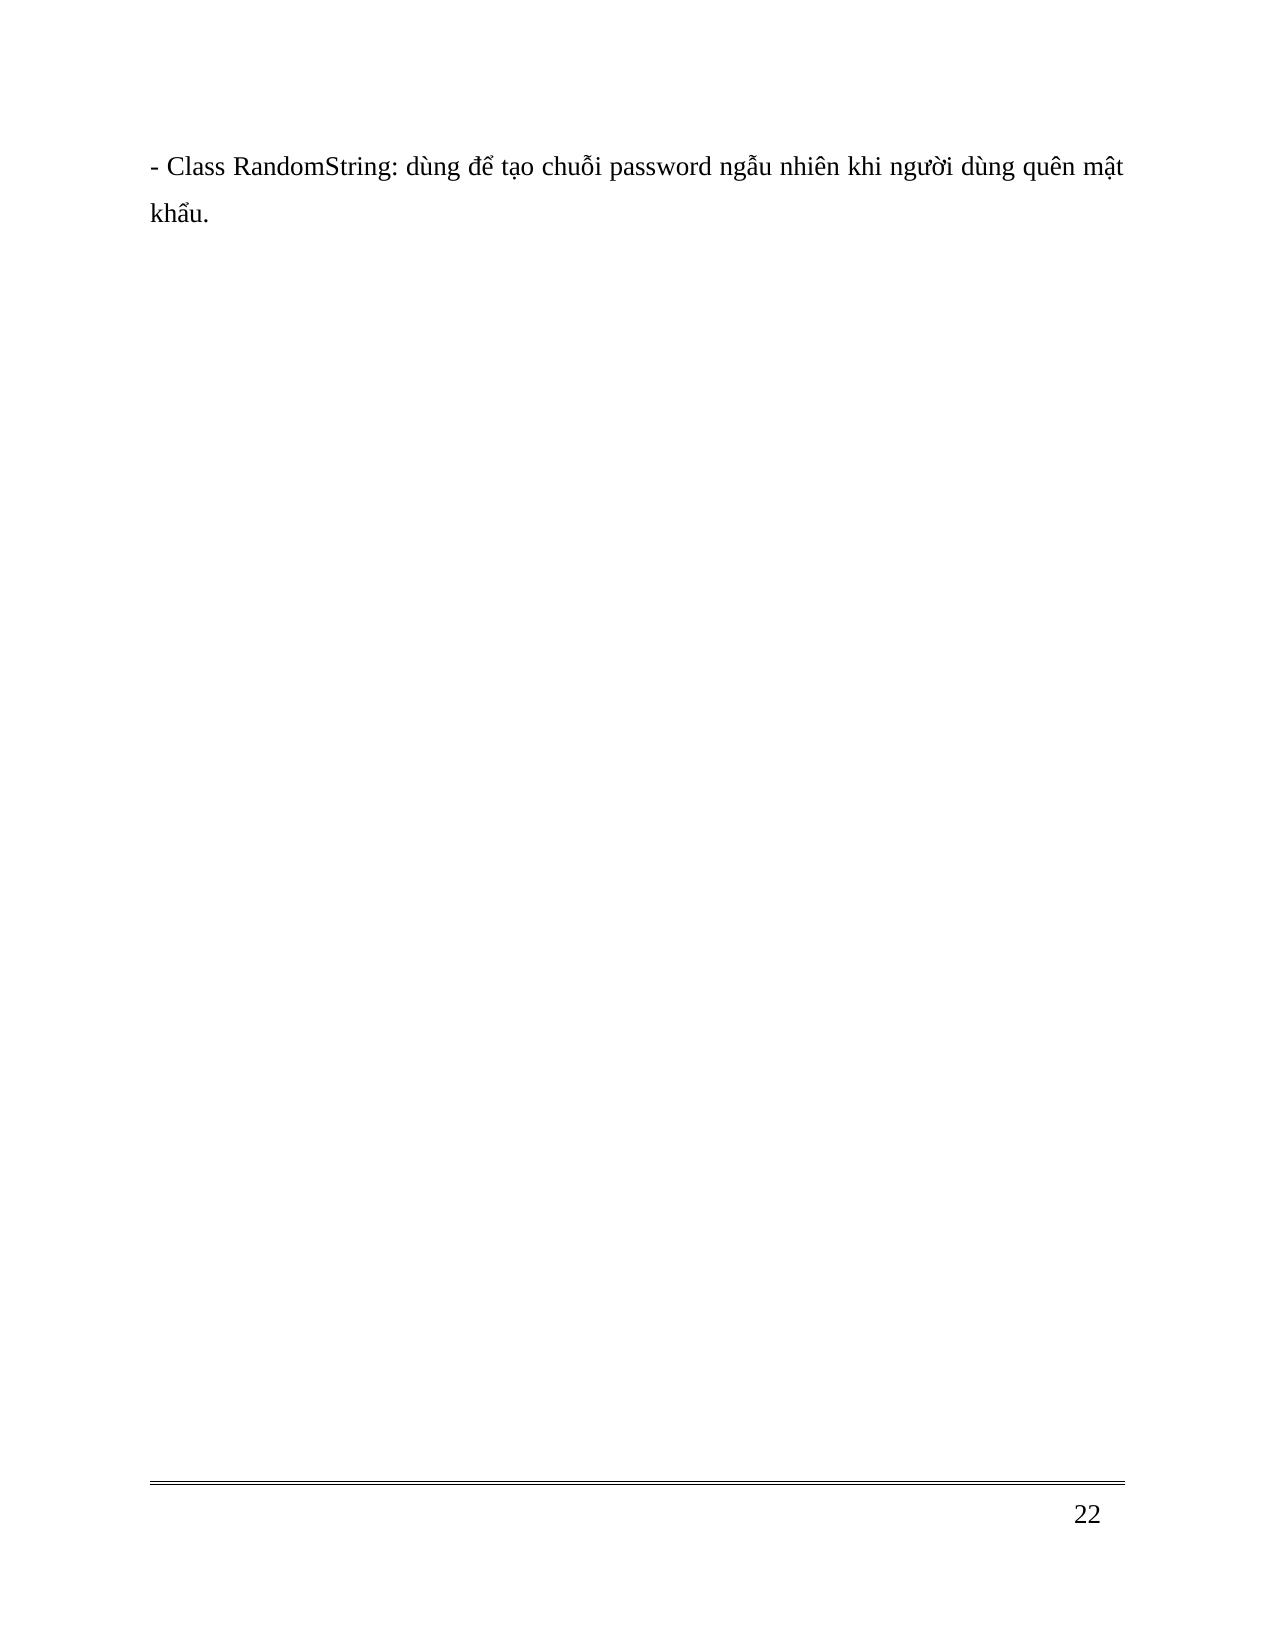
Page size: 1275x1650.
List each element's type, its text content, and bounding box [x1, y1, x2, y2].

text - Class RandomString: dùng để tạo chuỗi password ngẫu nhiên khi người dùng quên mật khẩu. [150, 150, 1125, 228]
